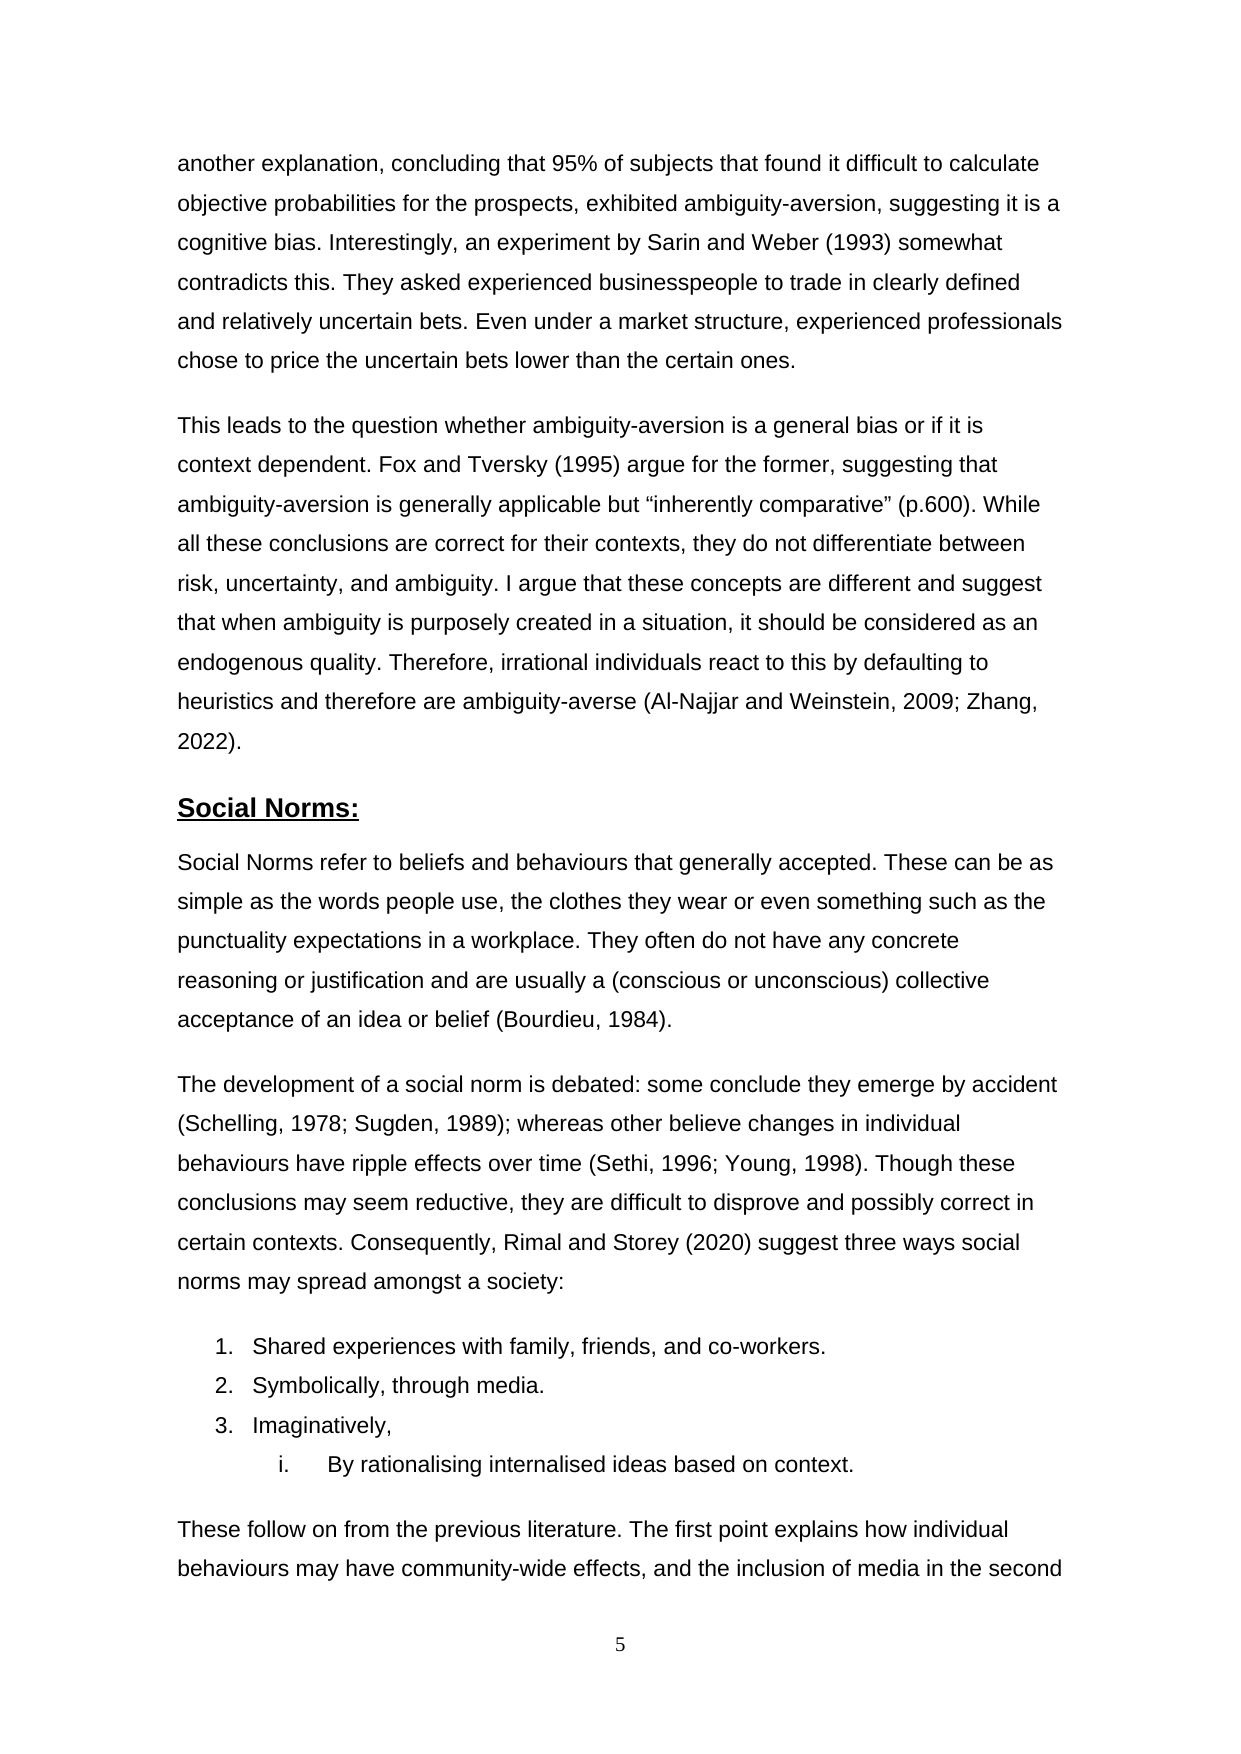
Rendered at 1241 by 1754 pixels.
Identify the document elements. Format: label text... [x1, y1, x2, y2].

list Shared experiences with family, friends, and co-workers. [214, 1333, 1063, 1359]
subtitle Social Norms: [177, 792, 1063, 823]
text The development of a social norm is debated: some conclude they emerge by accident (Schelling, 1978; Sugden, 1989); whereas other believe changes in individual behaviours have ripple effects over time (Sethi, 1996; Young, 1998). Though these conclusions may seem reductive, they are difficult to disprove and possibly correct in certain contexts. Consequently, Rimal and Storey (2020) suggest three ways social norms may spread amongst a society: [177, 1071, 1063, 1294]
list By rationalising internalised ideas based on context. [289, 1451, 1063, 1477]
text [177, 150, 1063, 374]
list Symbolically, through media. [214, 1372, 1063, 1398]
list Imaginatively, [214, 1412, 1063, 1438]
text Social Norms refer to beliefs and behaviours that generally accepted. These can be as simple as the words people use, the clothes they wear or even something such as the punctuality expectations in a workplace. They often do not have any concrete reasoning or justification and are usually a (conscious or unconscious) collective acceptance of an idea or belief (Bourdieu, 1984). [177, 848, 1063, 1033]
text This leads to the question whether ambiguity-aversion is a general bias or if it is context dependent. Fox and Tversky (1995) argue for the former, suggesting that ambiguity-aversion is generally applicable but “inherently comparative” (p.600). While all these conclusions are correct for their contexts, they do not differentiate between risk, uncertainty, and ambiguity. I argue that these concepts are different and suggest that when ambiguity is purposely created in a situation, it should be considered as an endogenous quality. Therefore, irrational individuals react to this by defaulting to heuristics and therefore are ambiguity-averse (Al-Najjar and Weinstein, 2009; Zhang, 2022). [177, 412, 1063, 754]
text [177, 1516, 1063, 1581]
